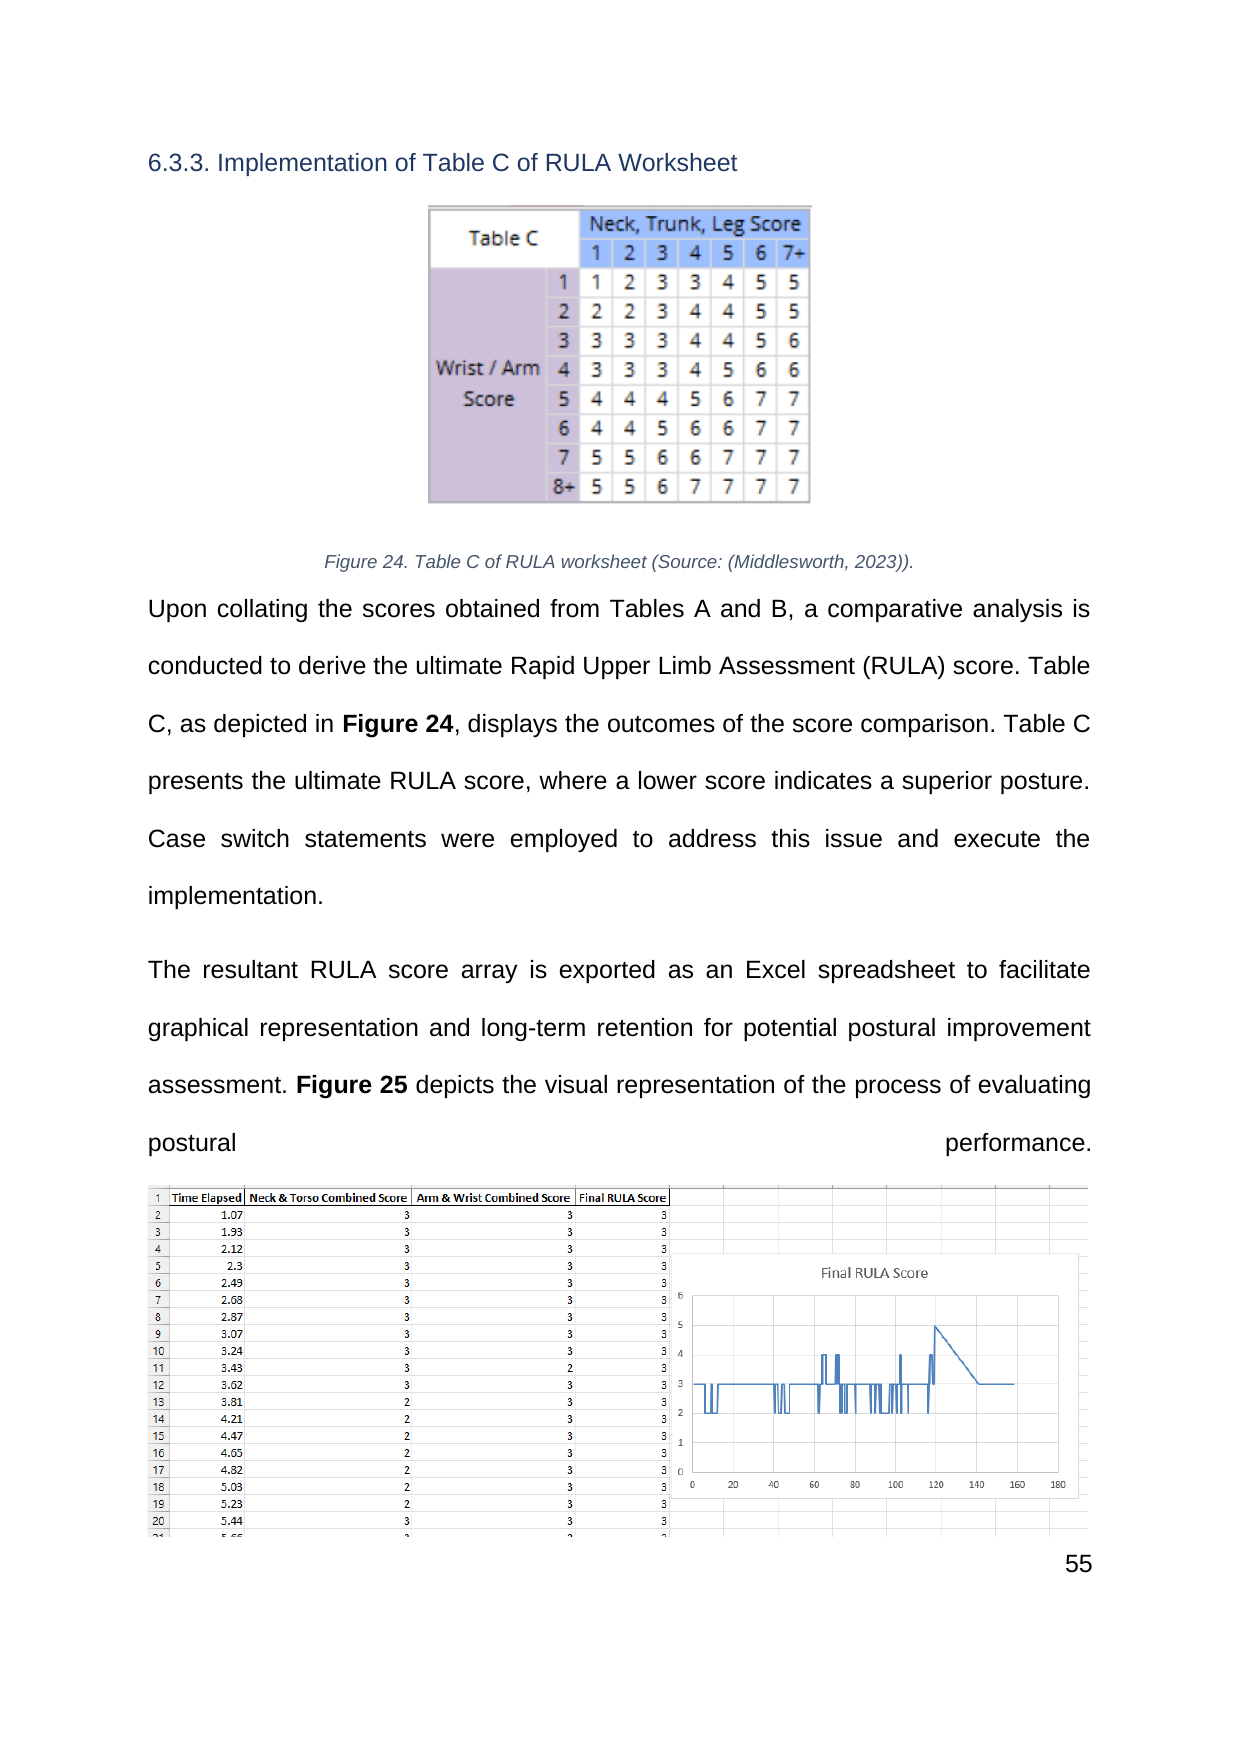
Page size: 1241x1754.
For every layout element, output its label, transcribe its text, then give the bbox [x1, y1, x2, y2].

picture [147, 1185, 1088, 1537]
text Upon collating the scores obtained from Tables A and B, a comparative analysis is conducted to derive the ultimate Rapid Upper Limb Assessment (RULA) score. Table C, as depicted in Figure 24, displays the outcomes of the score comparison. Table C presents the ultimate RULA score, where a lower score indicates a superior posture. Case switch statements were employed to address this issue and execute the implementation. [148, 593, 1092, 910]
subtitle 6.3.3. Implementation of Table C of RULA Worksheet [148, 148, 1092, 176]
text Figure 24. Table C of RULA worksheet (Source: ). [148, 551, 1092, 573]
picture [428, 205, 813, 506]
